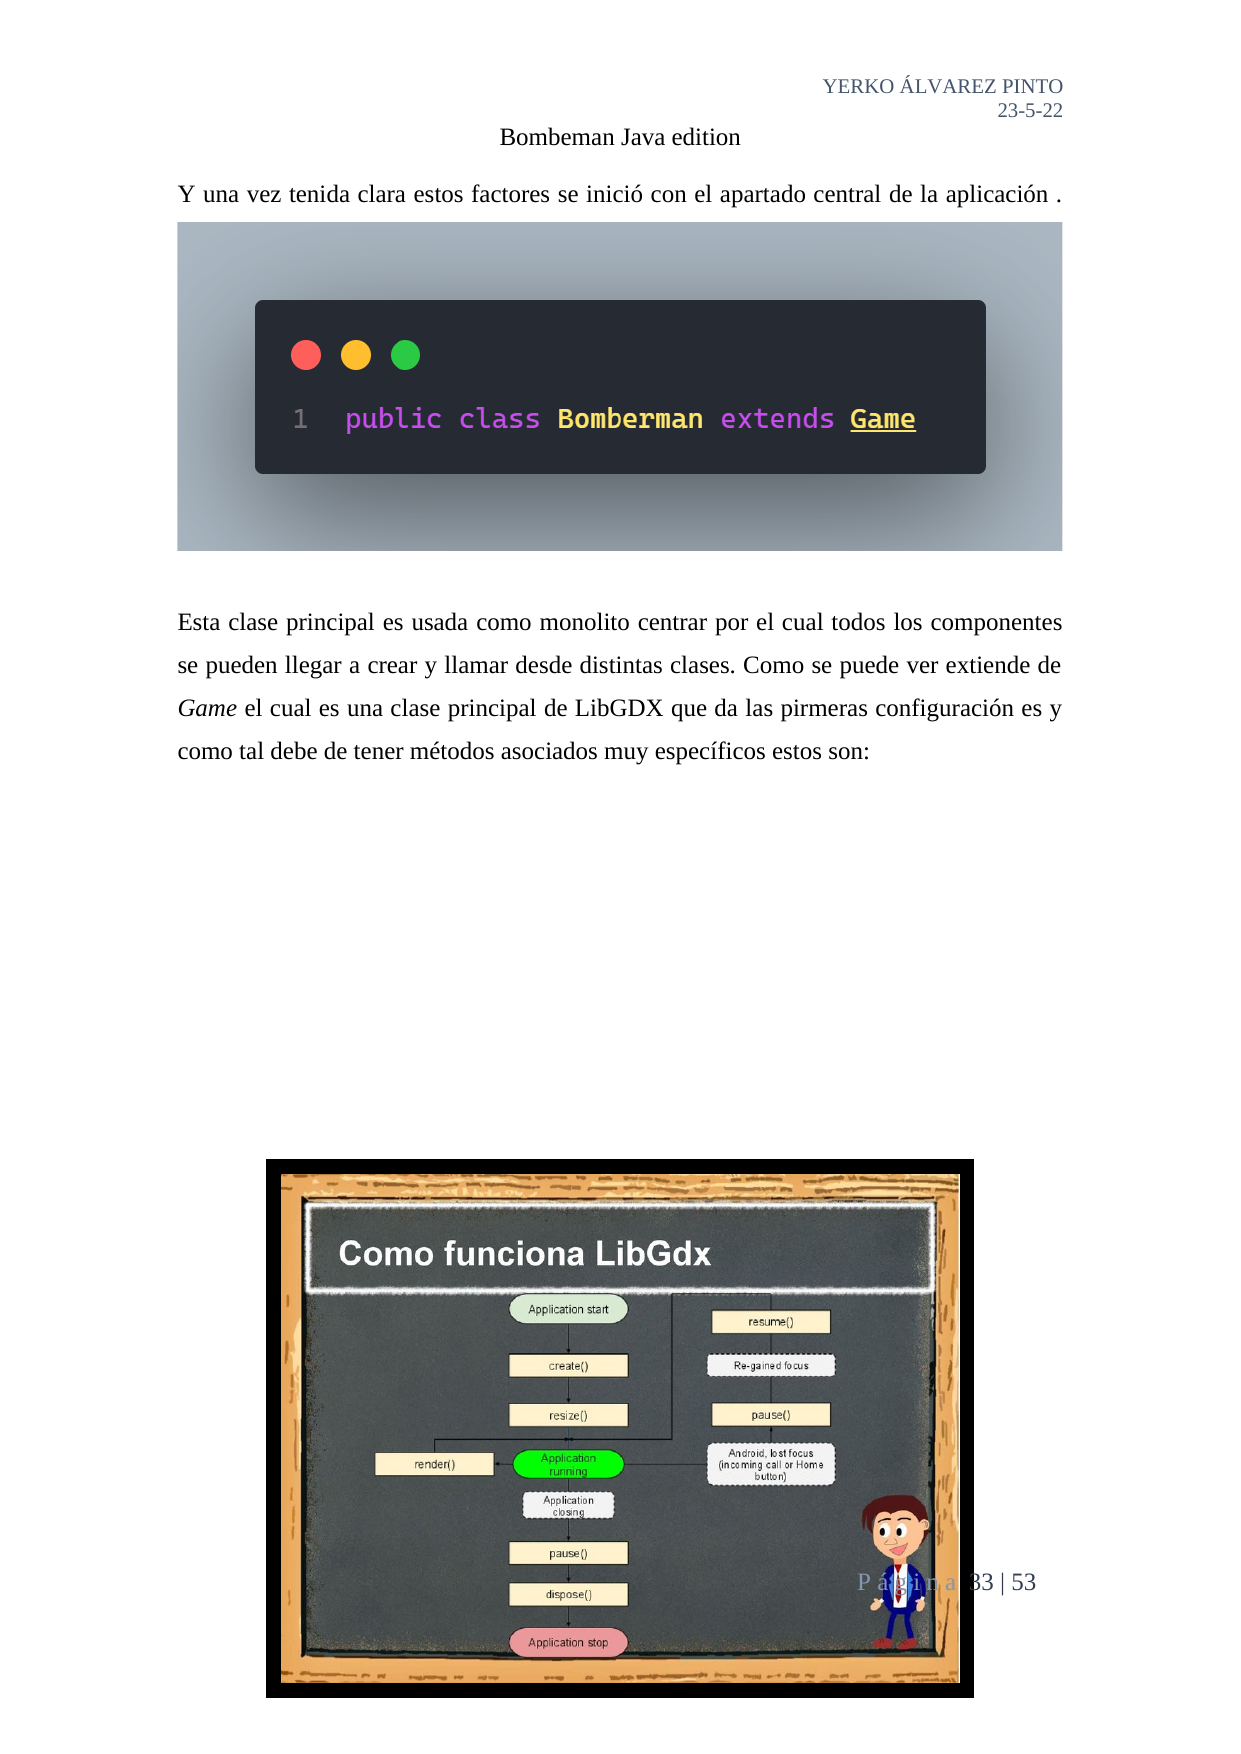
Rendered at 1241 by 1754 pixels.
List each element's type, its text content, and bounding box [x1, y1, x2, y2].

text Y una vez tenida clara estos factores se inició con el apartado central de la aplicación . [177, 179, 1063, 222]
picture [177, 222, 1063, 551]
text Esta clase principal es usada como monolito centrar por el cual todos los componentes se pueden llegar a crear y llamar desde distintas clases. Como se puede ver extiende de Game el cual es una clase principal de LibGDX que da las pirmeras configuración es y como tal debe de tener métodos asociados muy específicos estos son: [177, 607, 1063, 765]
picture [281, 1174, 960, 1683]
